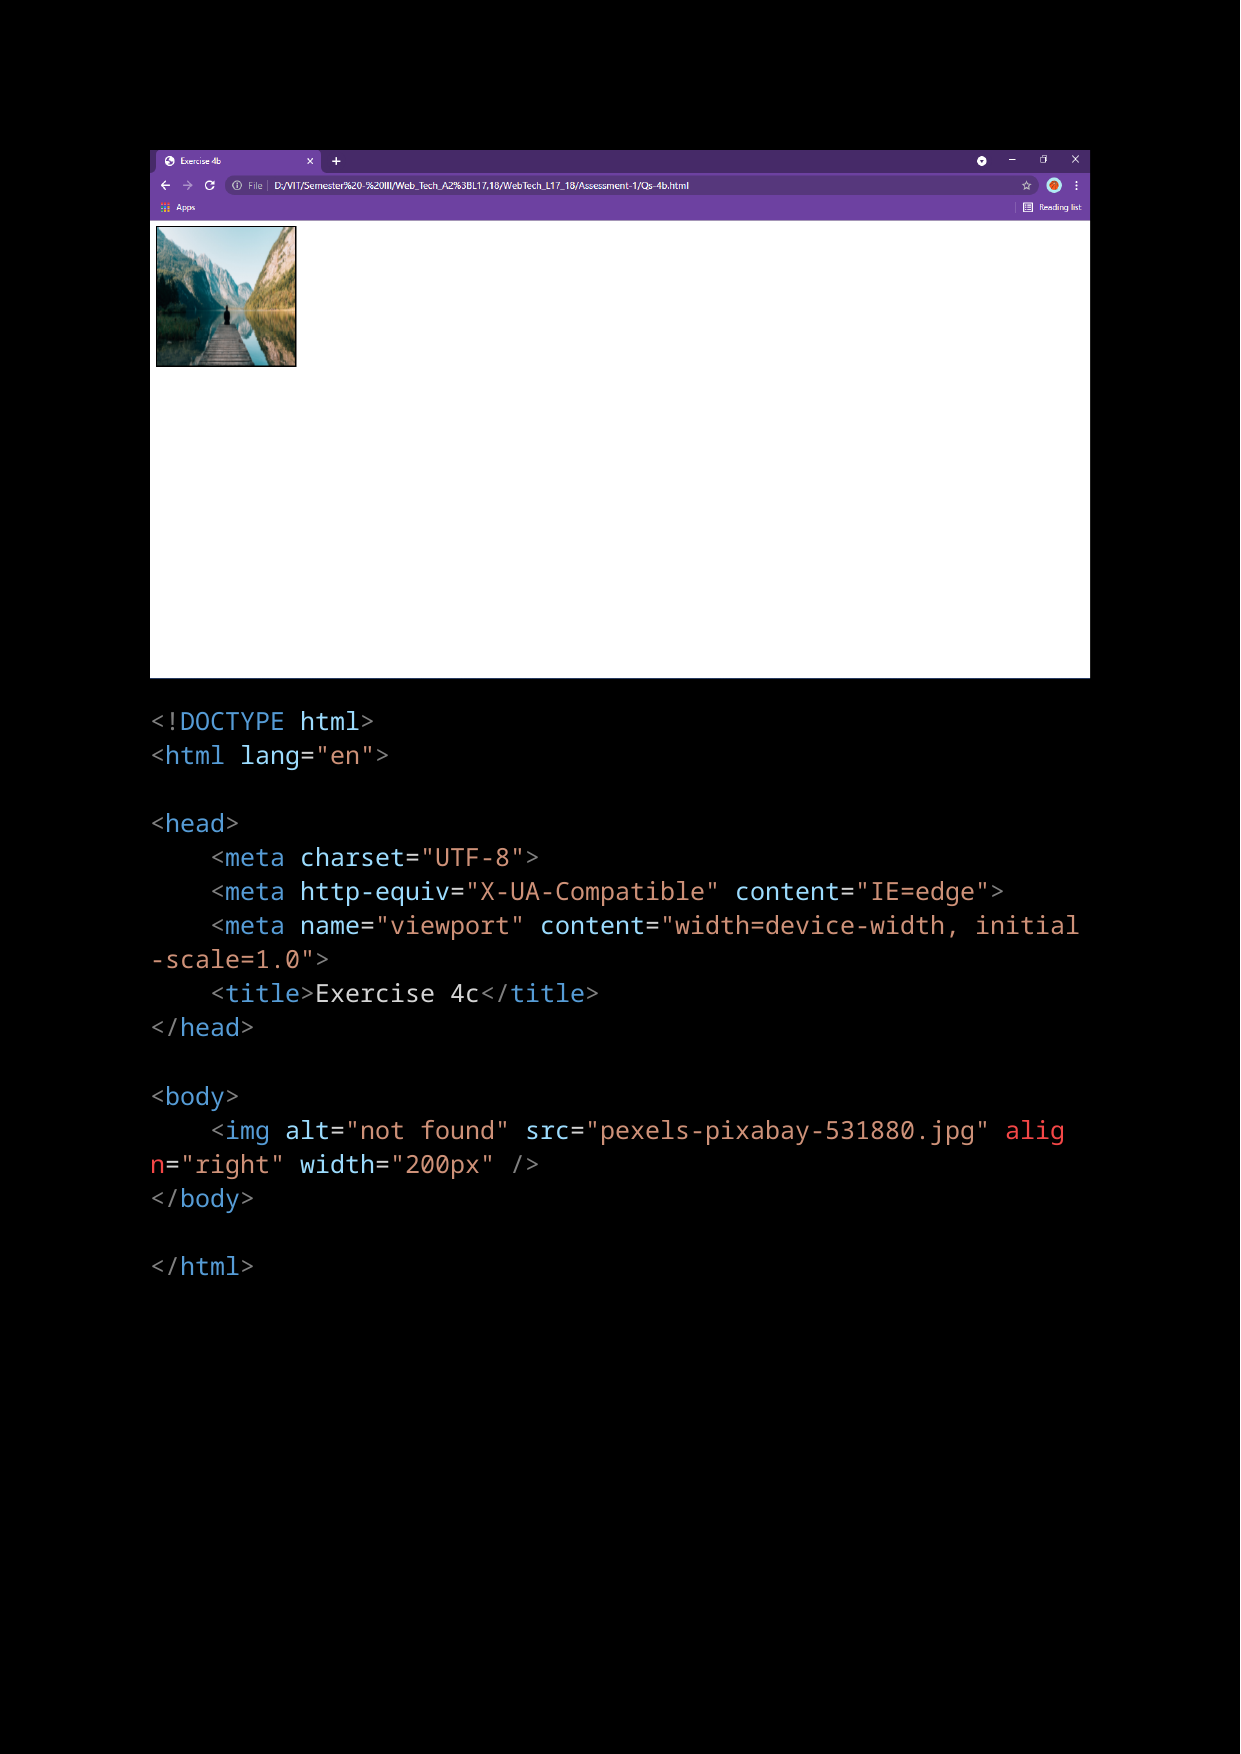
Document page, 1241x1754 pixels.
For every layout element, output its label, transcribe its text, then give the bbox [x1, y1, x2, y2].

text <!DOCTYPE html> [150, 703, 1090, 738]
text <body> [150, 1078, 1090, 1112]
text <title>Exercise 4c</title> [150, 976, 1090, 1010]
text <meta http-equiv="X-UA-Compatible" content="IE=edge"> [150, 874, 1090, 908]
picture [150, 150, 1091, 679]
text <head> [150, 806, 1090, 840]
text </html> [150, 1248, 1090, 1283]
text <meta charset="UTF-8"> [150, 840, 1090, 874]
text <html lang="en"> [150, 738, 1090, 772]
text <meta name="viewport" content="width=device-width, initial-scale=1.0"> [150, 908, 1090, 976]
text </head> [150, 1010, 1090, 1044]
text </body> [150, 1180, 1090, 1214]
text <img alt="not found" src="pexels-pixabay-531880.jpg" align="right" width="200px" /> [150, 1112, 1090, 1180]
